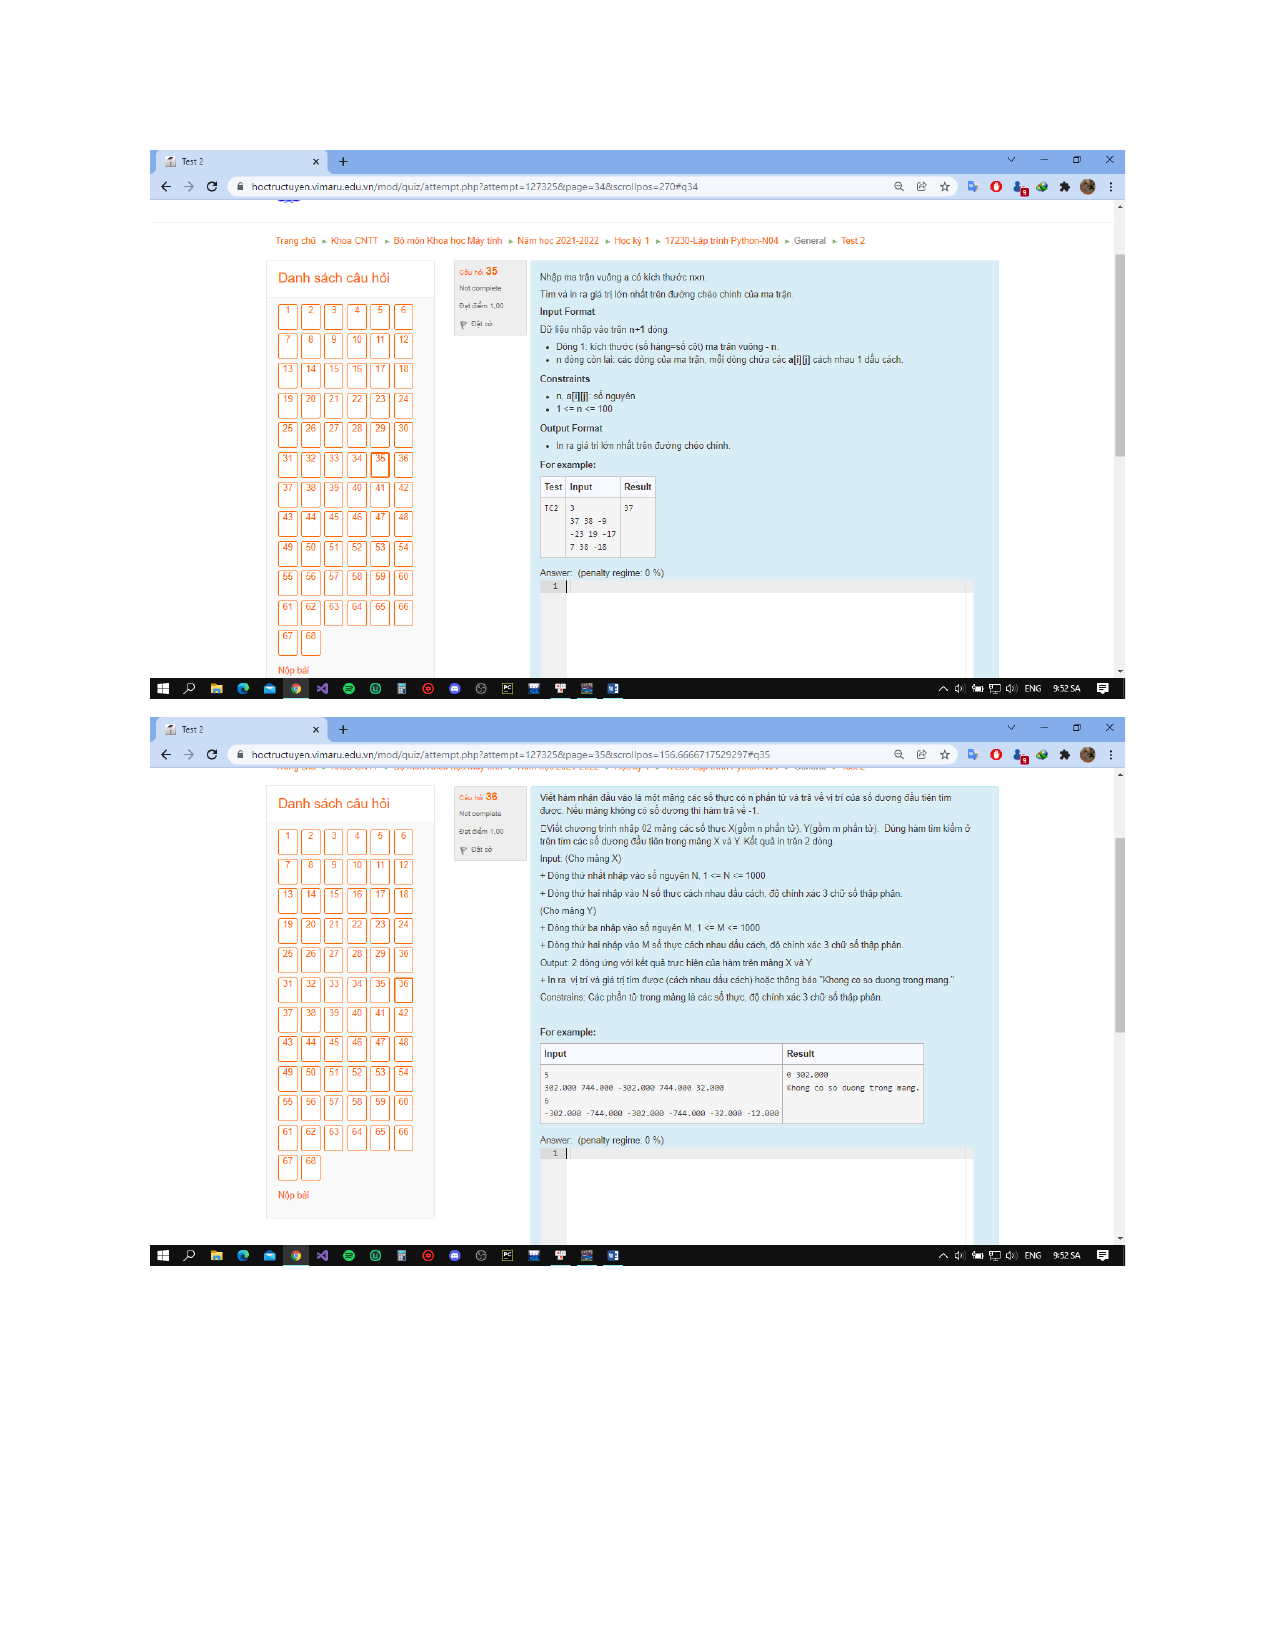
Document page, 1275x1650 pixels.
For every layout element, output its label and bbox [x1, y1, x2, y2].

picture [150, 717, 1125, 1266]
picture [150, 150, 1125, 699]
